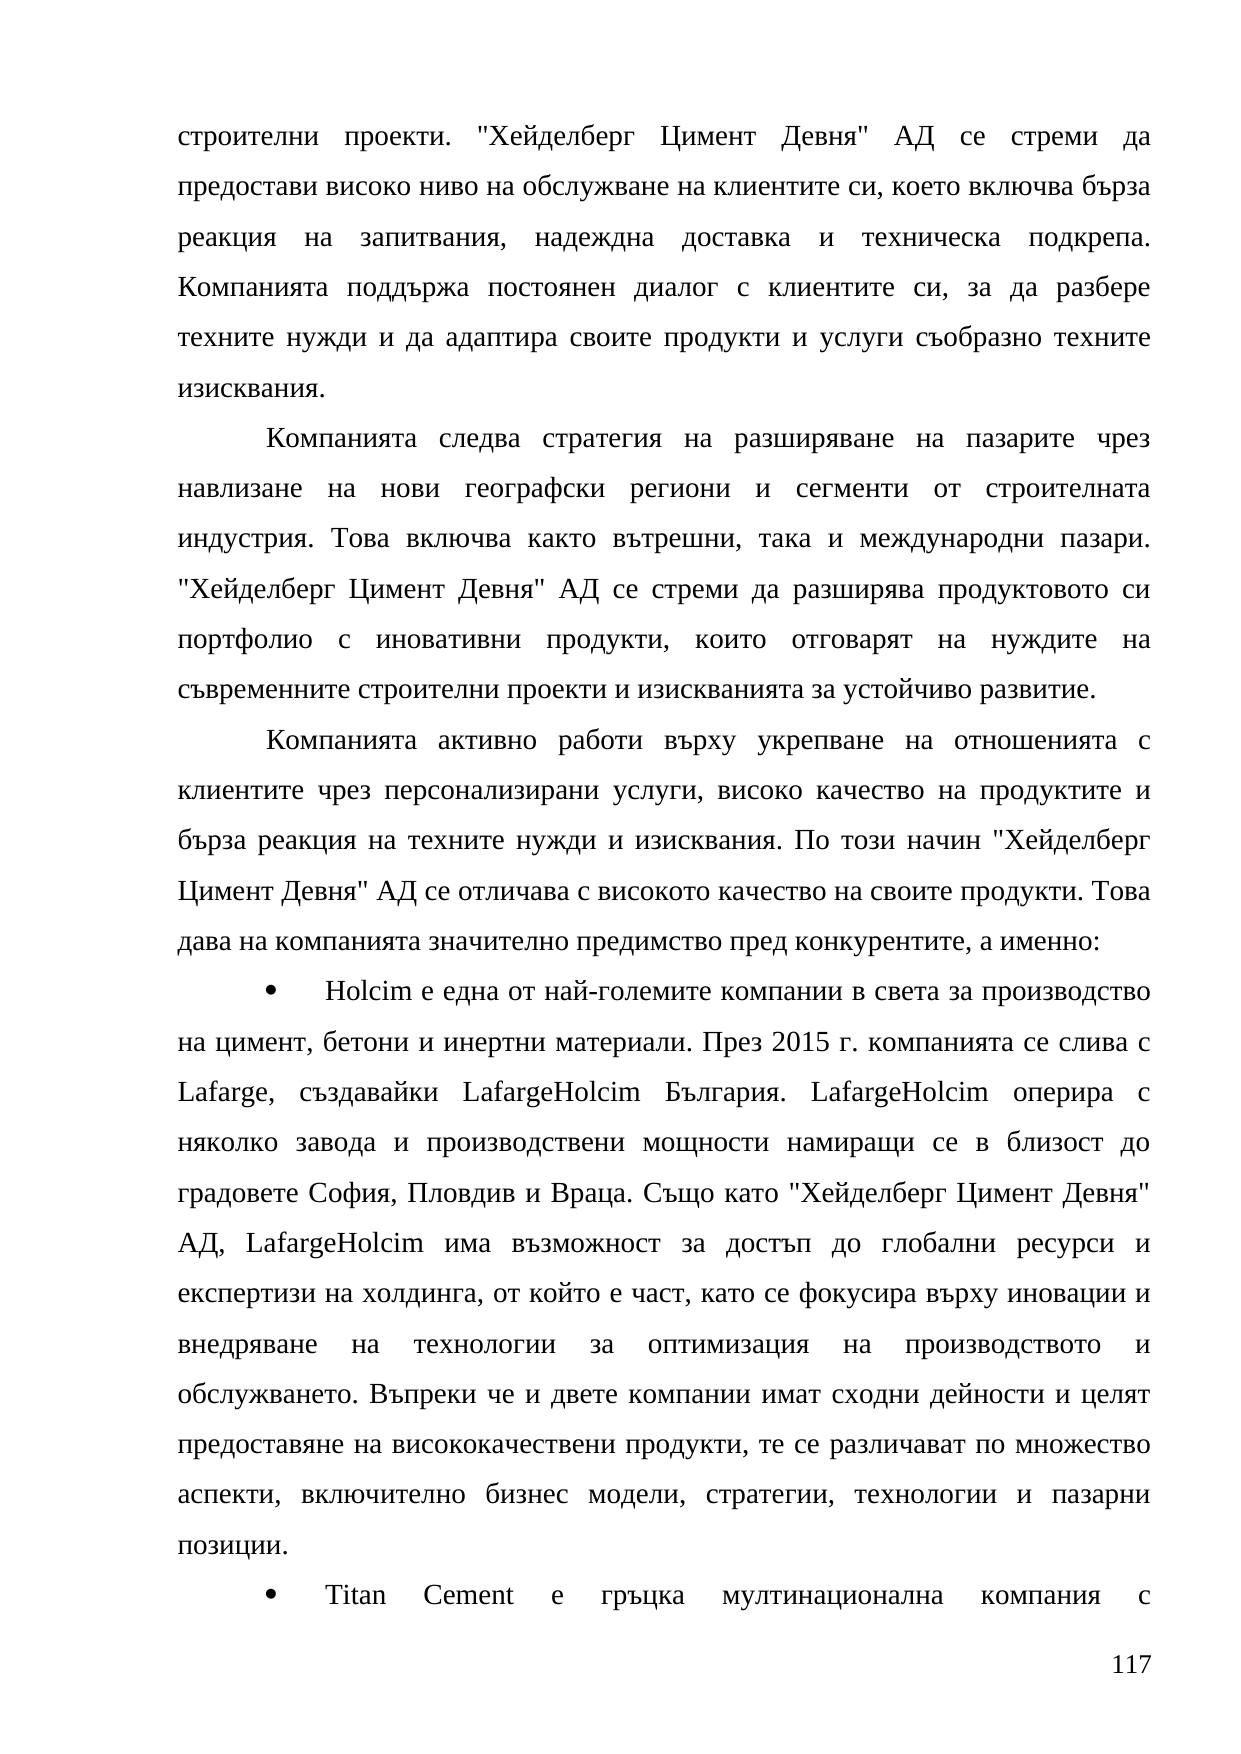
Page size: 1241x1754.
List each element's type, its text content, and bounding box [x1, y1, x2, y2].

text Компанията активно работи върху укрепване на отношенията с клиентите чрез персонализирани услуги, високо качество на продуктите и бърза реакция на техните нужди и изисквания. По този начин "Хейделберг Цимент Девня" АД се отличава с високото качество на своите продукти. Това дава на компанията значително предимство пред конкурентите, а именно: [177, 722, 1152, 957]
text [177, 1577, 1152, 1611]
text Компанията следва стратегия на разширяване на пазарите чрез навлизане на нови географски региони и сегменти от строителната индустрия. Това включва както вътрешни, така и международни пазари. "Хейделберг Цимент Девня" АД се стреми да разширява продуктовото си портфолио с иновативни продукти, които отговарят на нуждите на съвременните строителни проекти и изискванията за устойчиво развитие. [177, 420, 1152, 705]
text Holcim е една от най-големите компании в света за производство на цимент, бетони и инертни материали. През 2015 г. компанията се слива с Lafarge, създавайки LafargeHolcim България. LafargeHolcim оперира с няколко завода и производствени мощности намиращи се в близост до градовете София, Пловдив и Враца. Също като "Хейделберг Цимент Девня" АД, LafargeHolcim има възможност за достъп до глобални ресурси и експертизи на холдинга, от който е част, като се фокусира върху иновации и внедряване на технологии за оптимизация на производството и обслужването. Въпреки че и двете компании имат сходни дейности и целят предоставяне на висококачествени продукти, те се различават по множество аспекти, включително бизнес модели, стратегии, технологии и пазарни позиции. [177, 973, 1152, 1561]
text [177, 118, 1152, 403]
